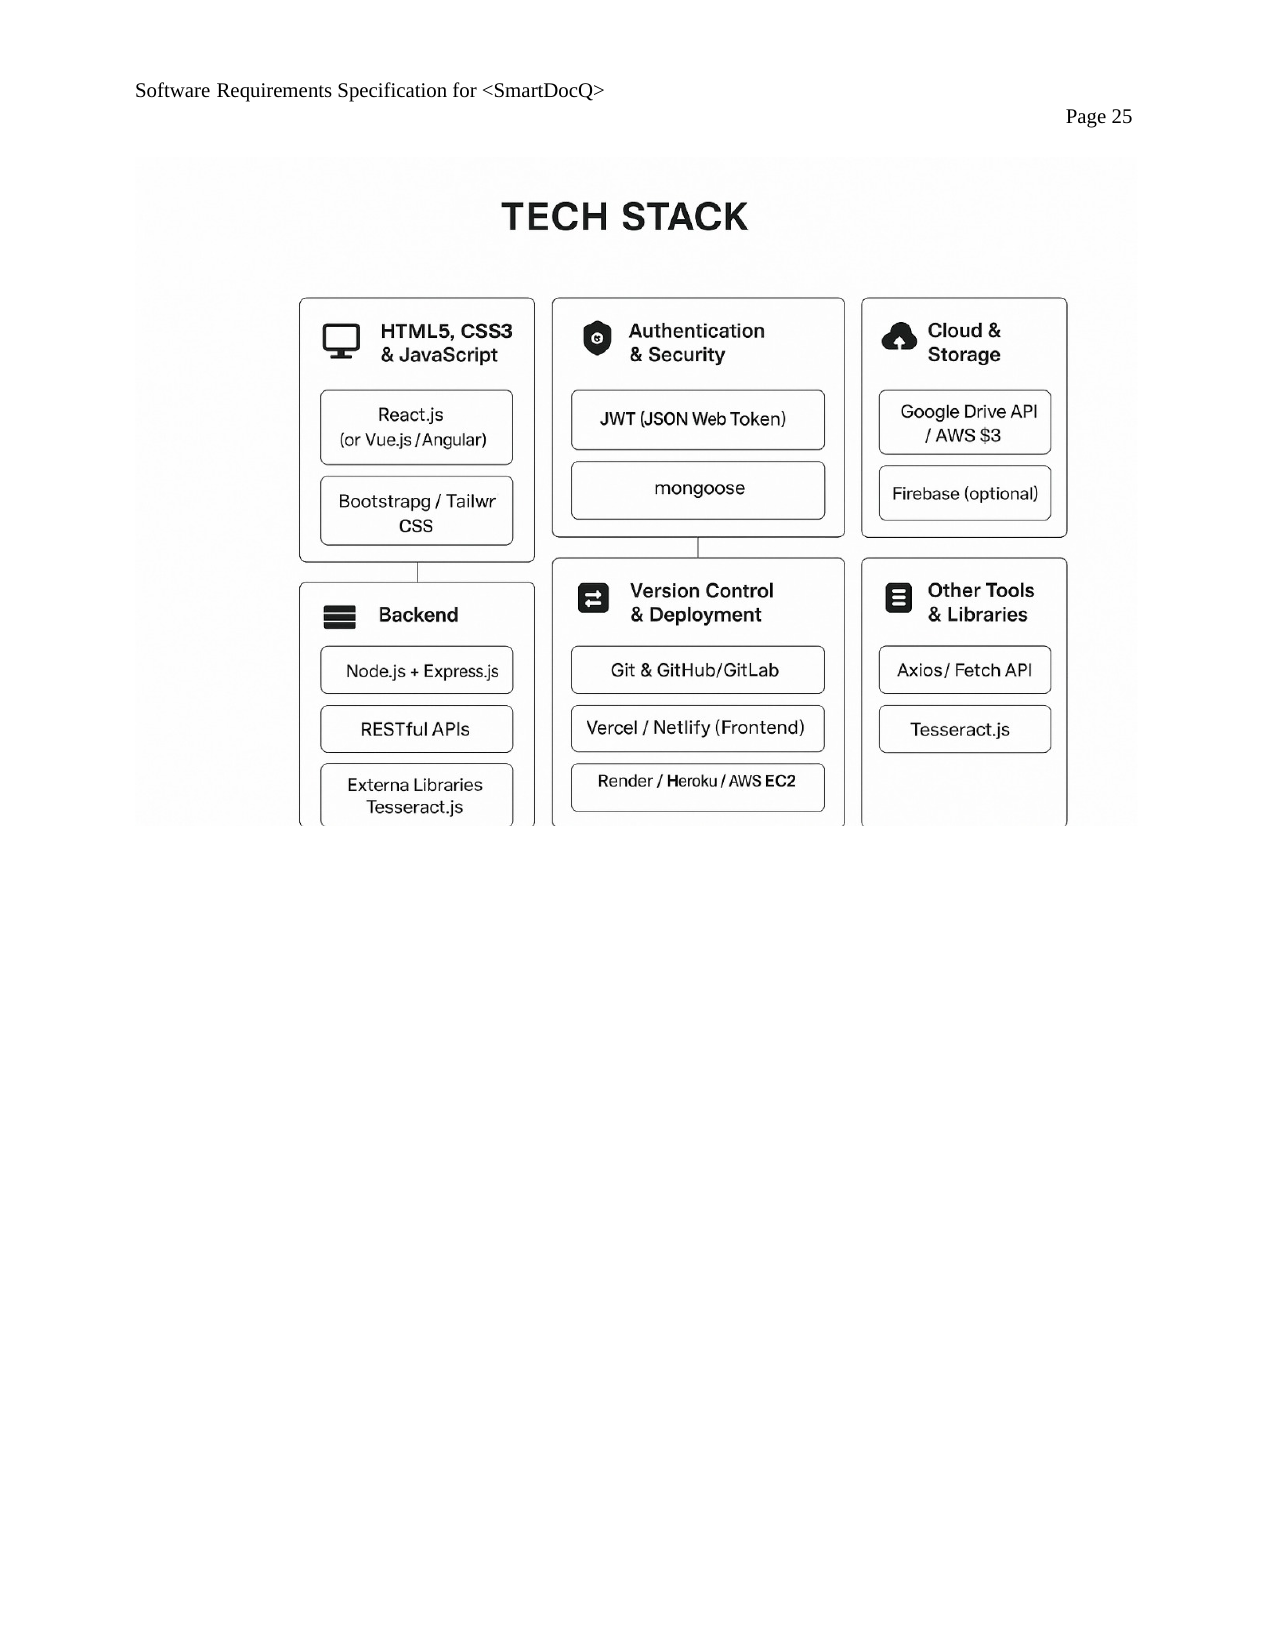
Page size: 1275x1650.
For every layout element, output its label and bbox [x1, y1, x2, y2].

picture [135, 157, 1138, 826]
